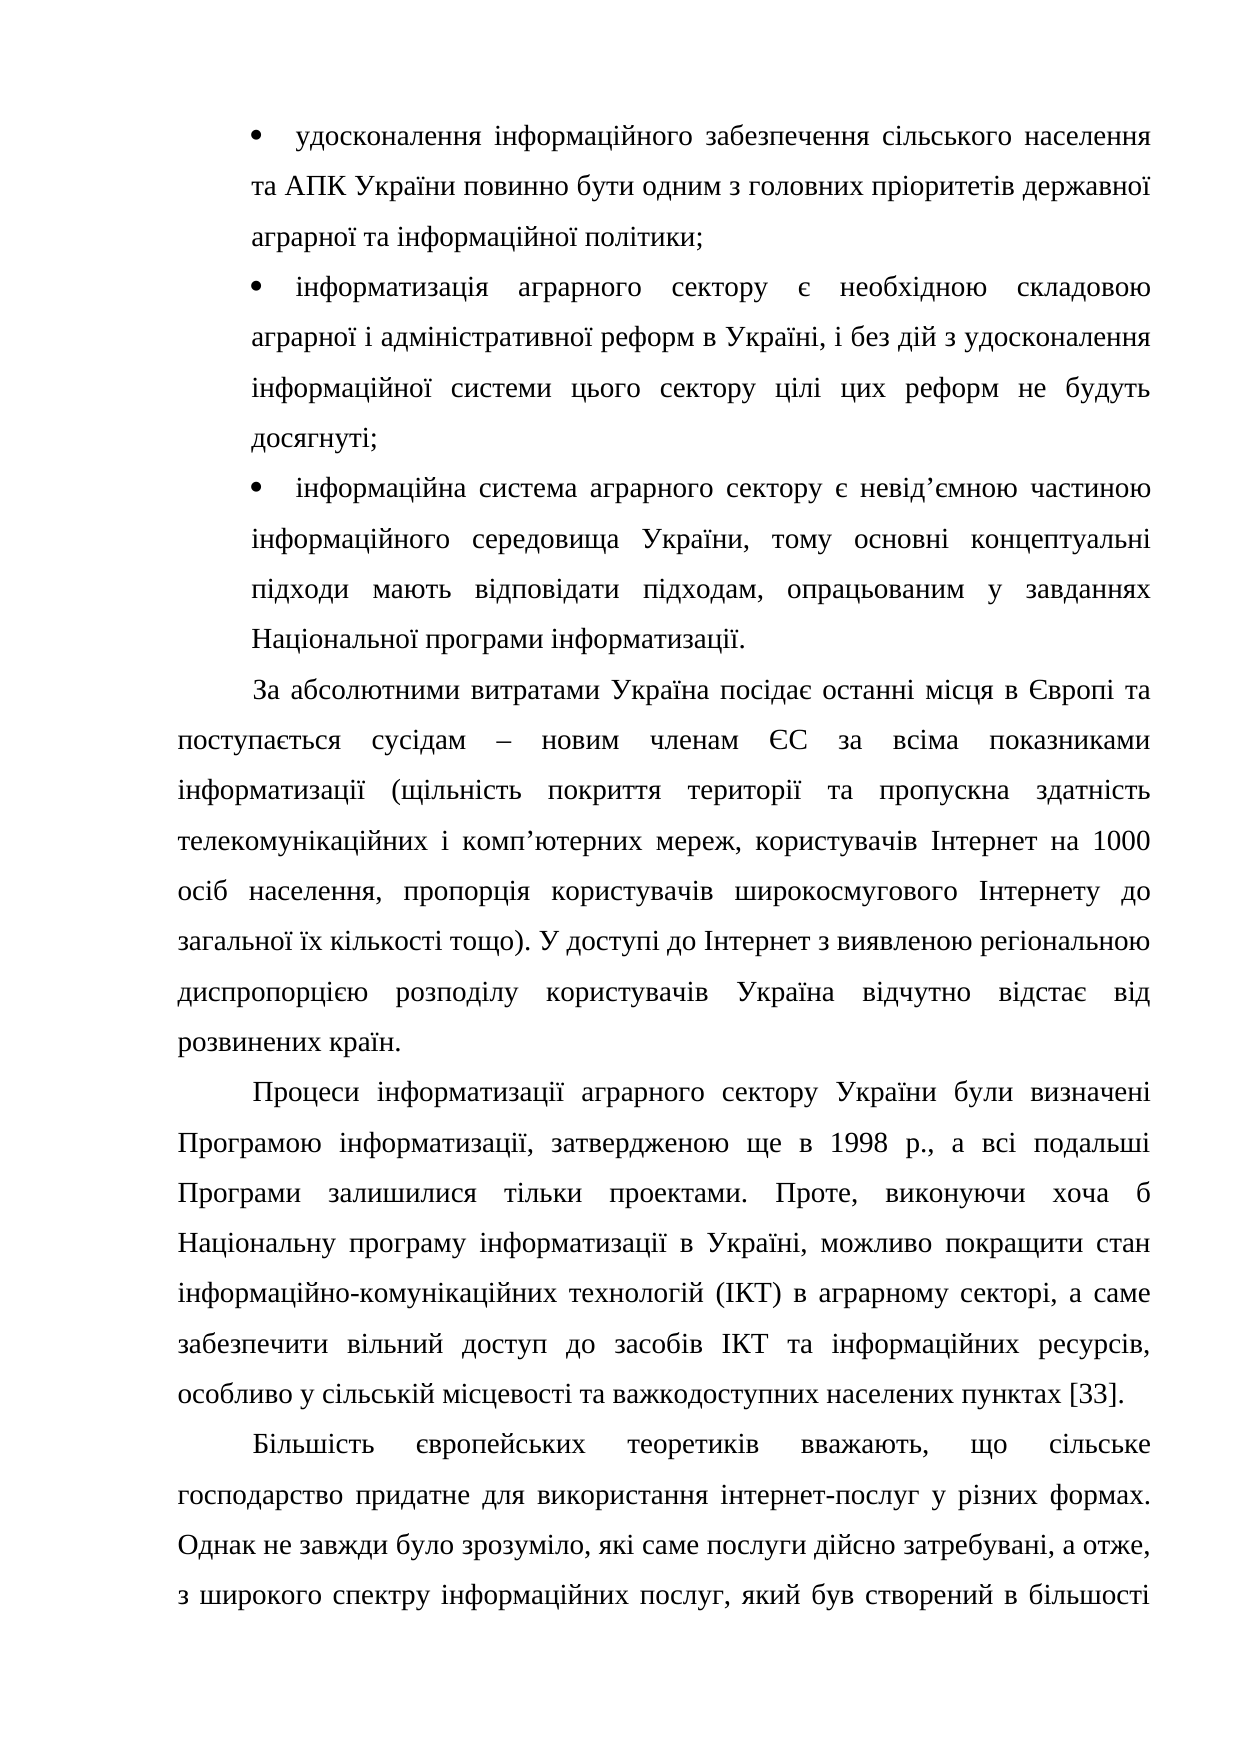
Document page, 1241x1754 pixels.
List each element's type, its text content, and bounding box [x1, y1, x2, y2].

text удосконалення інформаційного забезпечення сільського населення та АПК України повинно бути одним з головних пріоритетів державної аграрної та інформаційної політики; [251, 118, 1152, 252]
text Процеси інформатизації аграрного сектору України були визначені Програмою інформатизації, затвердженою ще в 1998 р., а всі подальші Програми залишилися тільки проектами. Проте, виконуючи хоча б Національну програму інформатизації в Україні, можливо покращити стан інформаційно-комунікаційних технологій (ІКТ) в аграрному секторі, а саме забезпечити вільний доступ до засобів ІКТ та інформаційних ресурсів, особливо у сільській місцевості та важкодоступних населених пунктах [33]. [177, 1074, 1152, 1410]
text інформатизація аграрного сектору є необхідною складовою аграрної і адміністративної реформ в Україні, і без дій з удосконалення інформаційної системи цього сектору цілі цих реформ не будуть досягнуті; [251, 269, 1152, 454]
text За абсолютними витратами Україна посідає останні місця в Європі та поступається сусідам – новим членам ЄС за всіма показниками інформатизації (щільність покриття території та пропускна здатність телекомунікаційних і комп’ютерних мереж, користувачів Інтернет на 1000 осіб населення, пропорція користувачів широкосмугового Інтернету до загальної їх кількості тощо). У доступі до Інтернет з виявленою регіональною диспропорцією розподілу користувачів Україна відчутно відстає від розвинених країн. [177, 672, 1152, 1058]
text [177, 1427, 1152, 1611]
text інформаційна система аграрного сектору є невід’ємною частиною інформаційного середовища України, тому основні концептуальні підходи мають відповідати підходам, опрацьованим у завданнях Національної програми інформатизації. [251, 471, 1152, 655]
